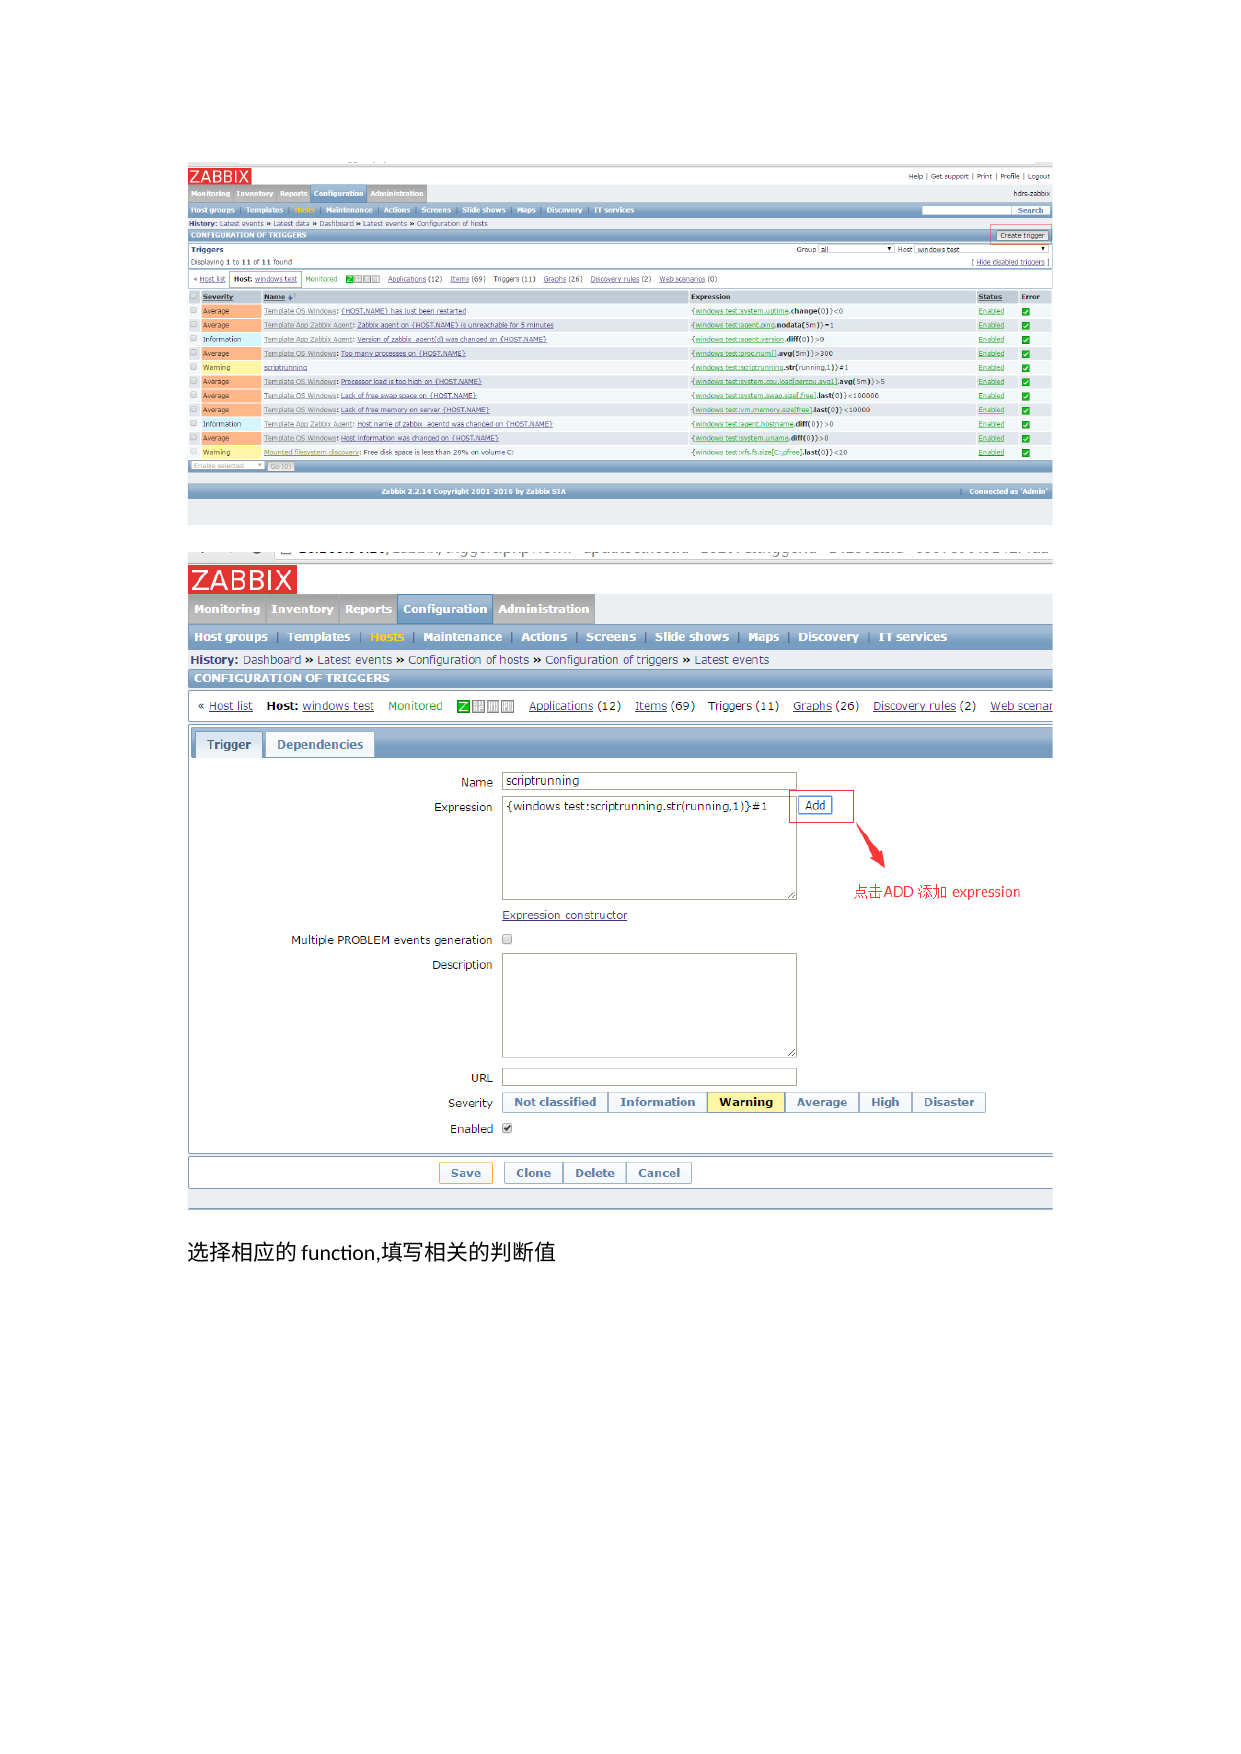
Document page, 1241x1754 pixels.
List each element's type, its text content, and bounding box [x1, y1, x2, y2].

text 选择相应的function,填写相关的判断值 [187, 1234, 1053, 1267]
picture [187, 162, 1053, 525]
picture [187, 552, 1053, 1210]
